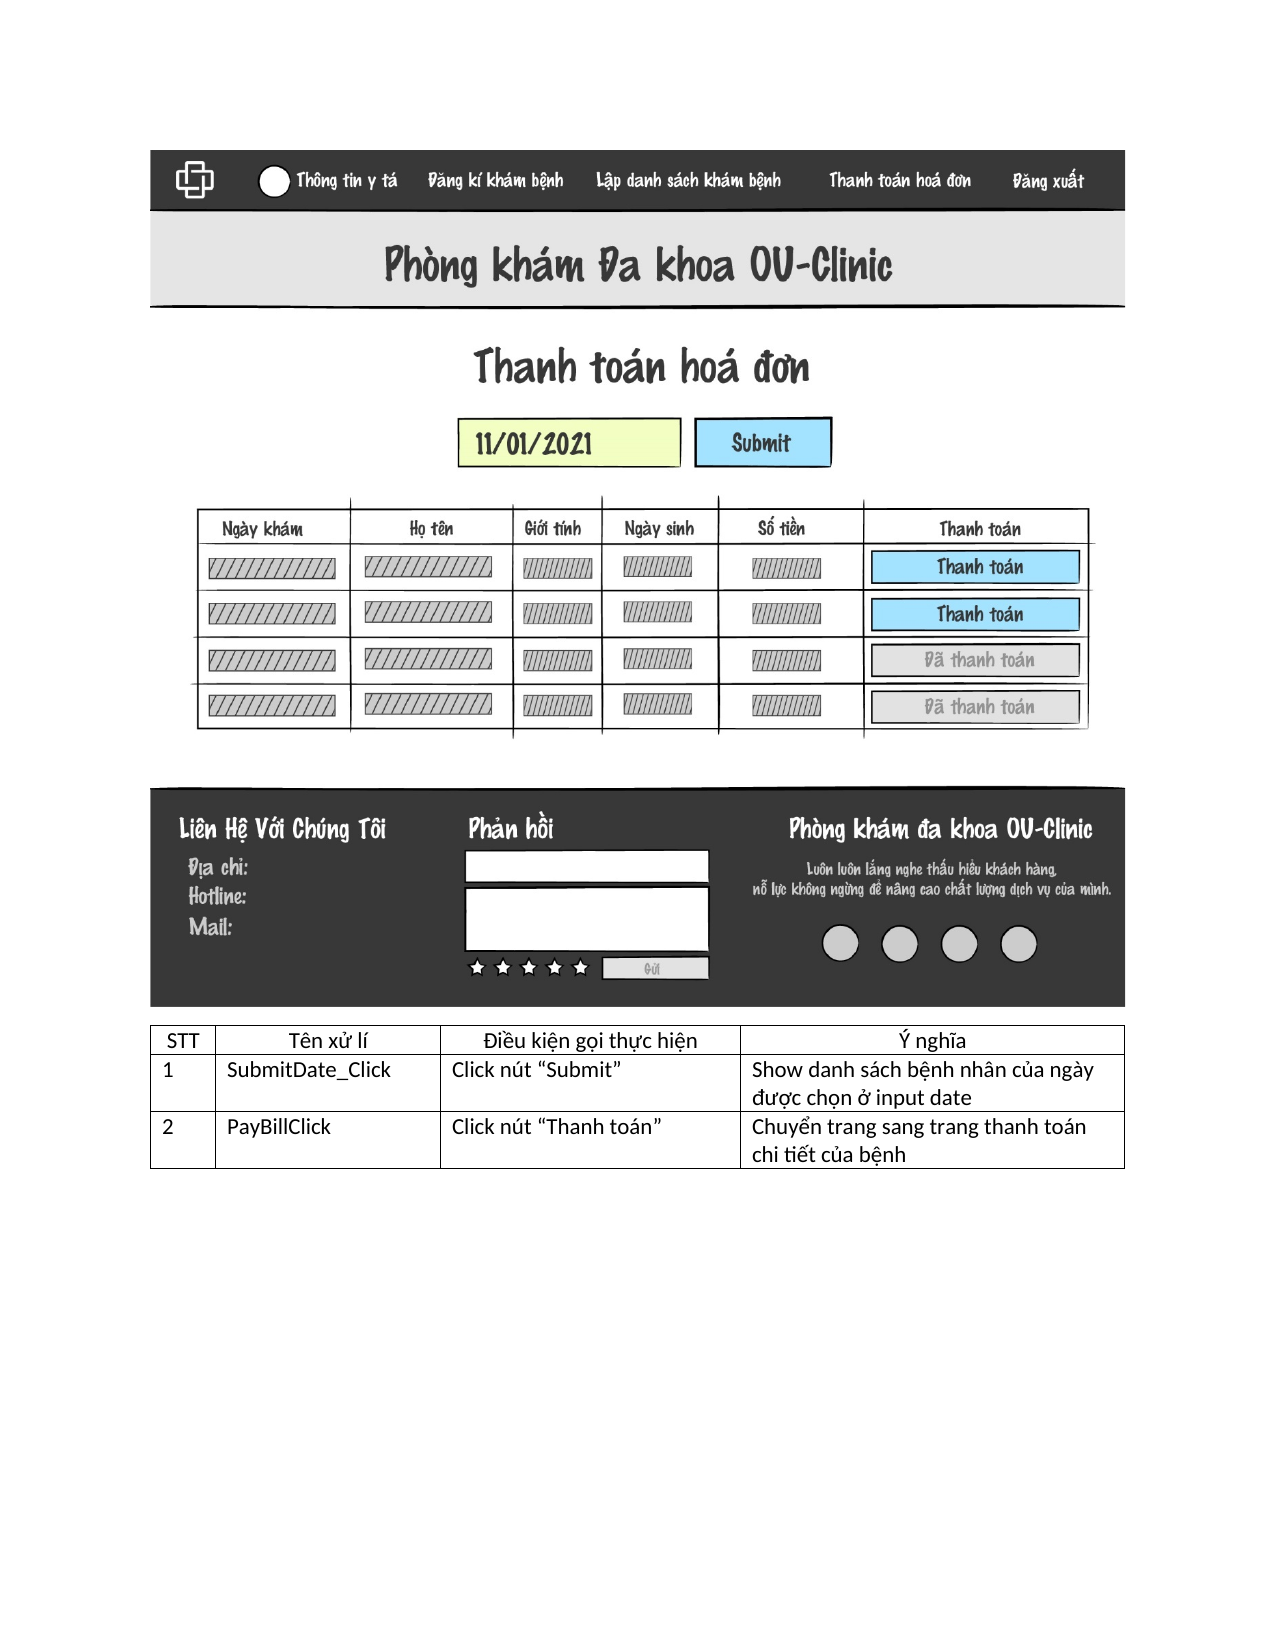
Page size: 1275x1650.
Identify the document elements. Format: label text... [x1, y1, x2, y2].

table_header Tên xử lí [216, 1026, 440, 1054]
table_cell SubmitDate_Click [216, 1055, 440, 1111]
table_cell Show danh sách bệnh nhân của ngày được chọn ở input date [741, 1055, 1124, 1111]
table_cell Click nút “Thanh toán” [441, 1112, 740, 1168]
picture [150, 150, 1125, 1007]
table_cell 1 [151, 1055, 215, 1111]
table_header Điều kiện gọi thực hiện [441, 1026, 740, 1054]
table_cell PayBillClick [216, 1112, 440, 1168]
table_header STT [151, 1026, 215, 1054]
table_cell 2 [151, 1112, 215, 1168]
table_header Ý nghĩa [741, 1026, 1124, 1054]
table_cell Chuyển trang sang trang thanh toán chi tiết của bệnh [741, 1112, 1124, 1168]
table_cell Click nút “Submit” [441, 1055, 740, 1111]
